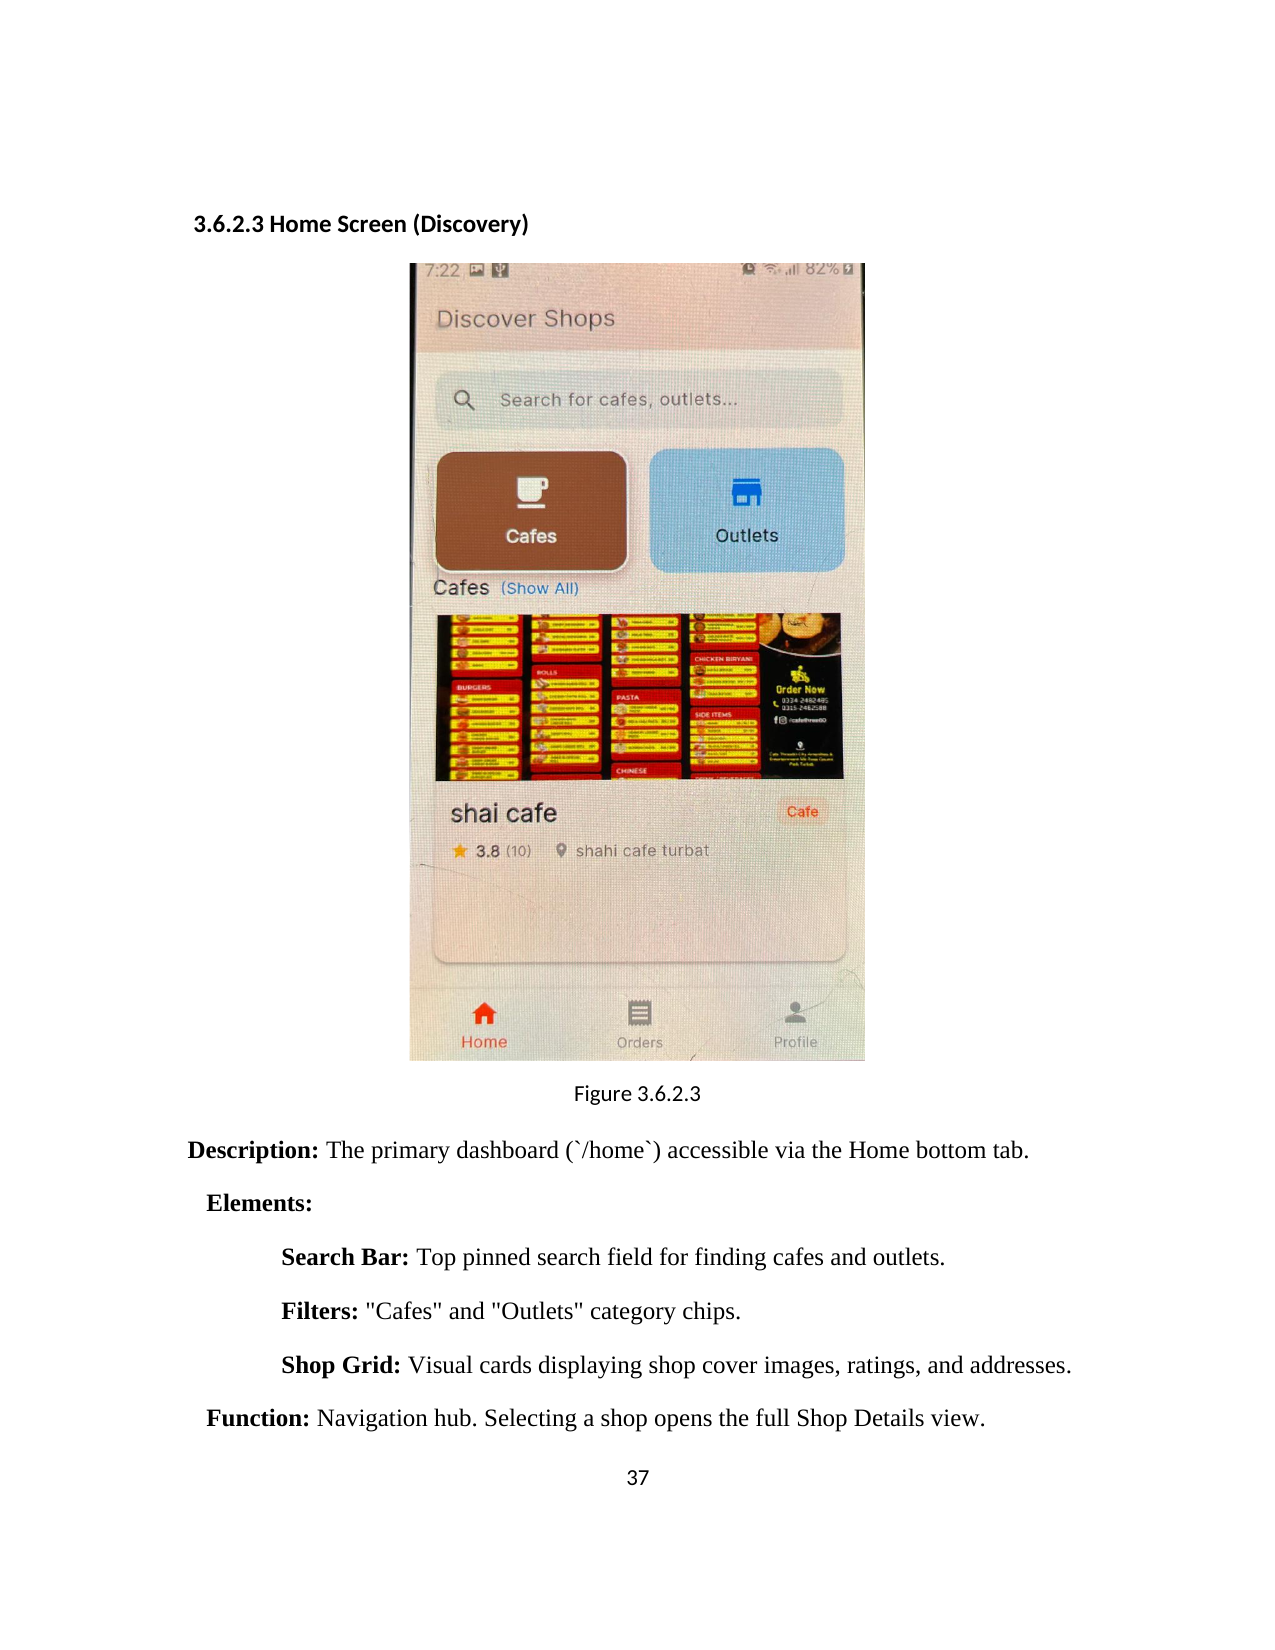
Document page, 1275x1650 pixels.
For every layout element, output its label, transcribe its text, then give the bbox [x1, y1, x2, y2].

text Function: Navigation hub. Selecting a shop opens the full Shop Details view. [187, 1403, 1087, 1432]
text Shop Grid: Visual cards displaying shop cover images, ratings, and addresses. [187, 1350, 1087, 1378]
text Search Bar: Top pinned search field for finding cafes and outlets. [187, 1242, 1087, 1271]
text Elements: [187, 1188, 1087, 1217]
picture [409, 263, 865, 1061]
subtitle 3.6.2.3 Home Screen (Discovery) [187, 208, 1087, 238]
text Figure 3.6.2.3 [187, 1079, 1087, 1107]
text Filters: "Cafes" and "Outlets" category chips. [187, 1296, 1087, 1325]
text Description: The primary dashboard (`/home`) accessible via the Home bottom tab. [187, 1135, 1087, 1163]
